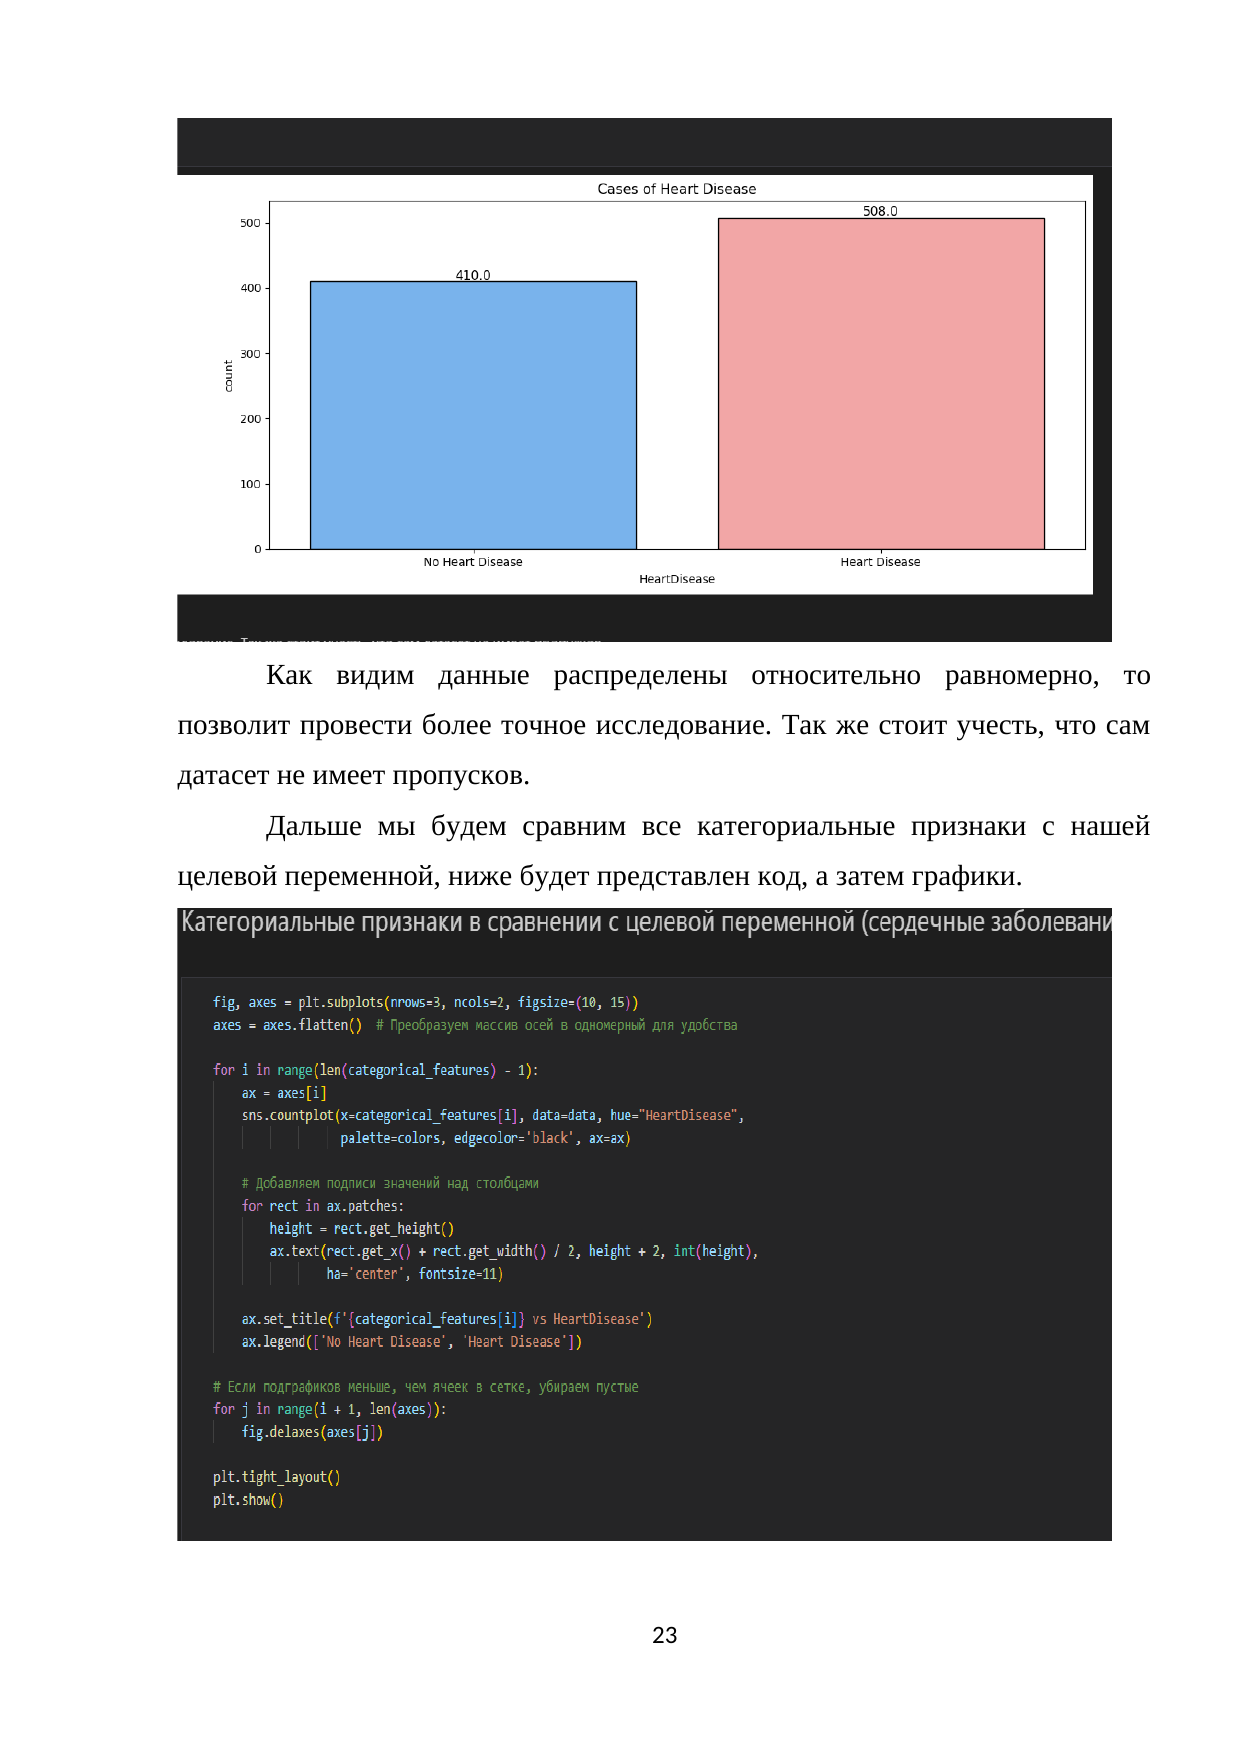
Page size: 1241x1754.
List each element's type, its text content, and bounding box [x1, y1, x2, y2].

text Дальше мы будем сравним все категориальные признаки с нашей целевой переменной, ниже будет представлен код, а затем графики. [177, 808, 1152, 892]
picture [177, 908, 1112, 1541]
text Как видим данные распределены относительно равномерно, то позволит провести более точное исследование. Так же стоит учесть, что сам датасет не имеет пропусков. [177, 657, 1152, 791]
picture [177, 118, 1112, 642]
